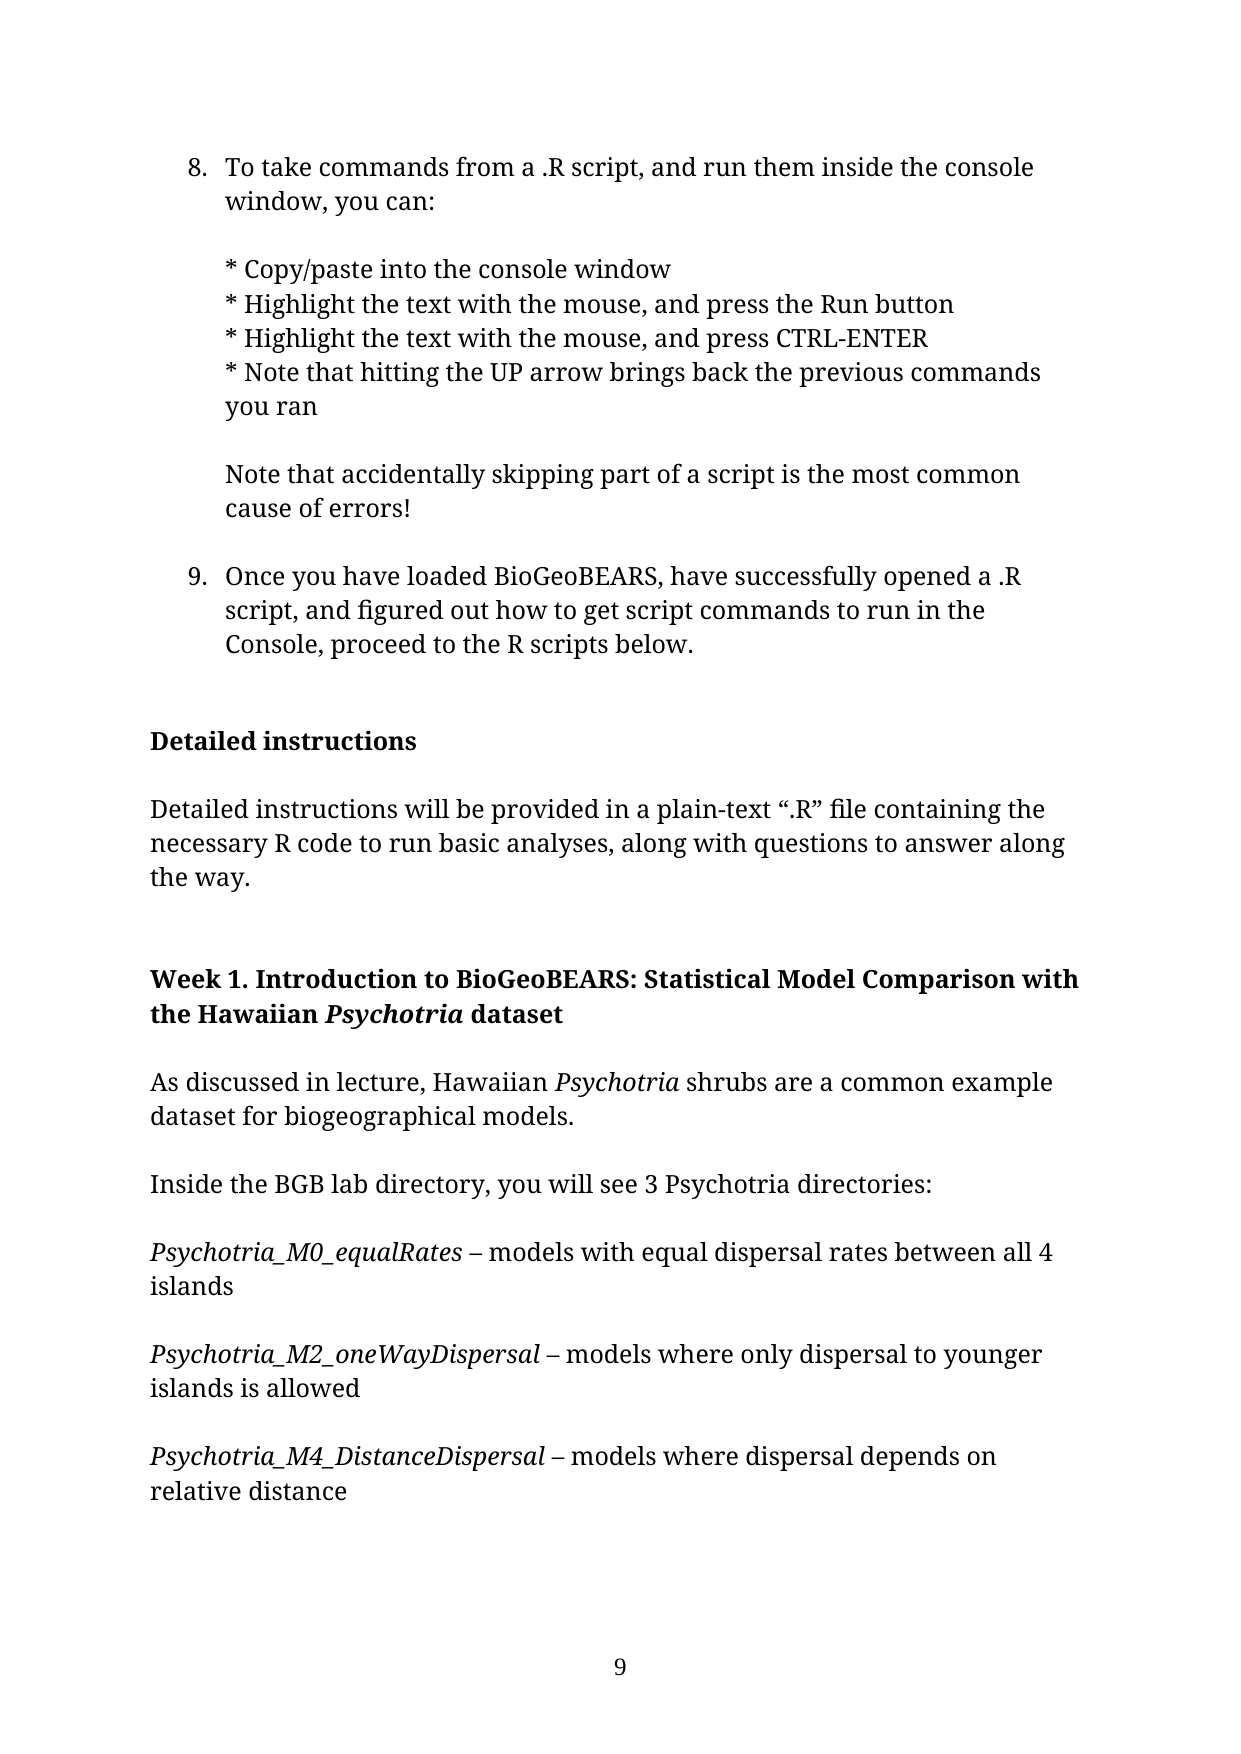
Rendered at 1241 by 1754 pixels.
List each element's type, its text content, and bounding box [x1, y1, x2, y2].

text Psychotria_M4_DistanceDispersal – models where dispersal depends on relative distance [150, 1439, 1090, 1507]
text Detailed instructions will be provided in a plain-text “.R” file containing the necessary R code to run basic analyses, along with questions to answer along the way. [150, 792, 1090, 894]
text Detailed instructions [150, 724, 1090, 758]
text As discussed in lecture, Hawaiian Psychotria shrubs are a common example dataset for biogeographical models. [150, 1064, 1090, 1132]
text Psychotria_M0_equalRates – models with equal dispersal rates between all 4 islands [150, 1235, 1090, 1303]
text Week 1. Introduction to BioGeoBEARS: Statistical Model Comparison with the Hawaiian Psychotria dataset [150, 962, 1090, 1030]
list To take commands from a .R script, and run them inside the console window, you can: * Copy/paste into the console window * Highlight the text with the mouse, and press the Run button * Highlight the text with the mouse, and press CTRL-ENTER * Note that hitting the UP arrow brings back the previous commands you ran Note that accidentally skipping part of a script is the most common cause of errors! [187, 150, 1090, 525]
list Once you have loaded BioGeoBEARS, have successfully opened a .R script, and figured out how to get script commands to run in the Console, proceed to the R scripts below. [187, 559, 1090, 724]
text Psychotria_M2_oneWayDispersal – models where only dispersal to younger islands is allowed [150, 1337, 1090, 1405]
text Inside the BGB lab directory, you will see 3 Psychotria directories: [150, 1167, 1090, 1201]
